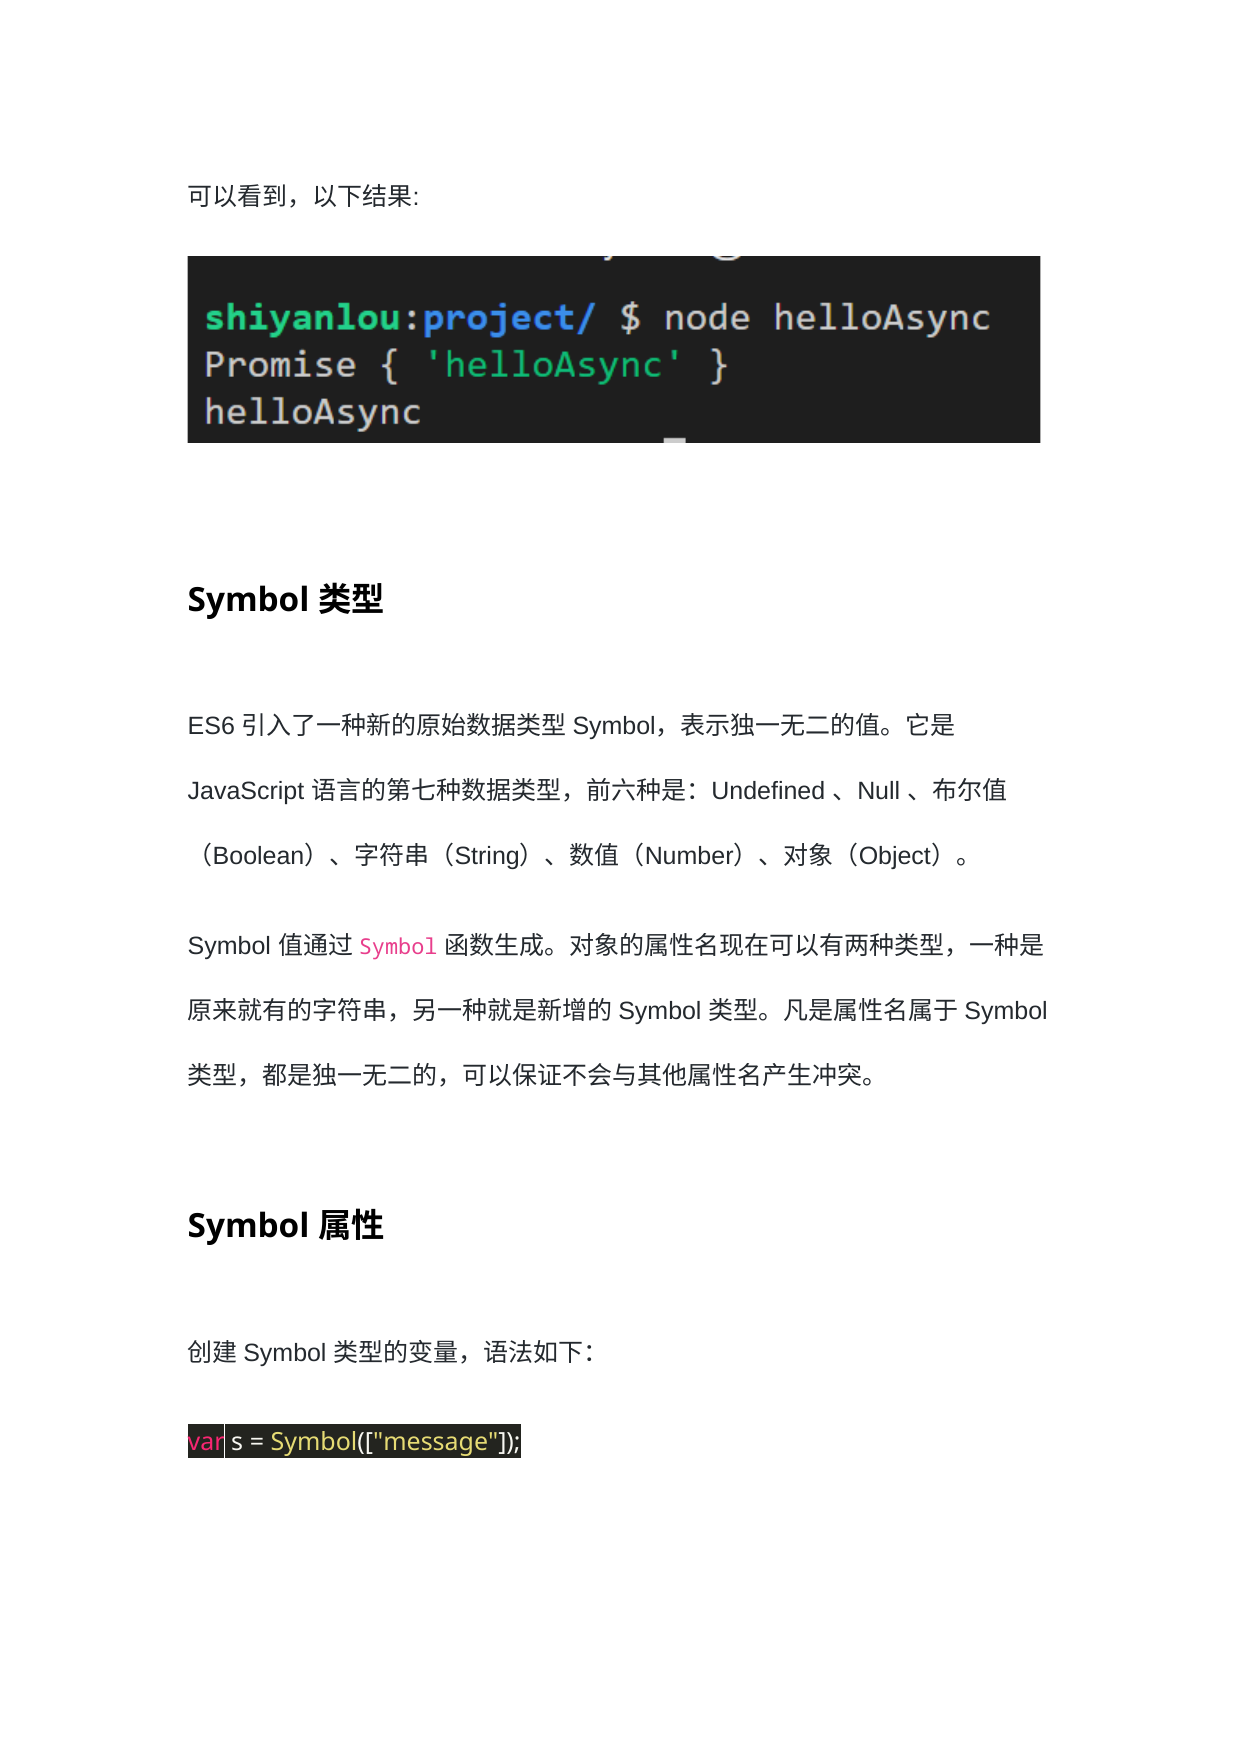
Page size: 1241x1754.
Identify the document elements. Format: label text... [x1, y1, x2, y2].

picture [187, 256, 1041, 443]
text var s = Symbol(["message"]); [187, 1408, 1053, 1473]
subtitle Symbol 属性 [187, 1191, 1053, 1256]
text 创建 Symbol 类型的变量，语法如下： [187, 1318, 1053, 1383]
text Symbol 值通过 Symbol 函数生成。对象的属性名现在可以有两种类型，一种是原来就有的字符串，另一种就是新增的 Symbol 类型。凡是属性名属于 Symbol 类型，都是独一无二的，可以保证不会与其他属性名产生冲突。 [187, 911, 1053, 1106]
subtitle Symbol 类型 [187, 564, 1053, 629]
text ES6 引入了一种新的原始数据类型 Symbol，表示独一无二的值。它是 JavaScript 语言的第七种数据类型，前六种是：Undefined 、Null 、布尔值（Boolean）、字符串（String）、数值（Number）、对象（Object）。 [187, 691, 1053, 886]
text 可以看到，以下结果: [187, 162, 1053, 227]
